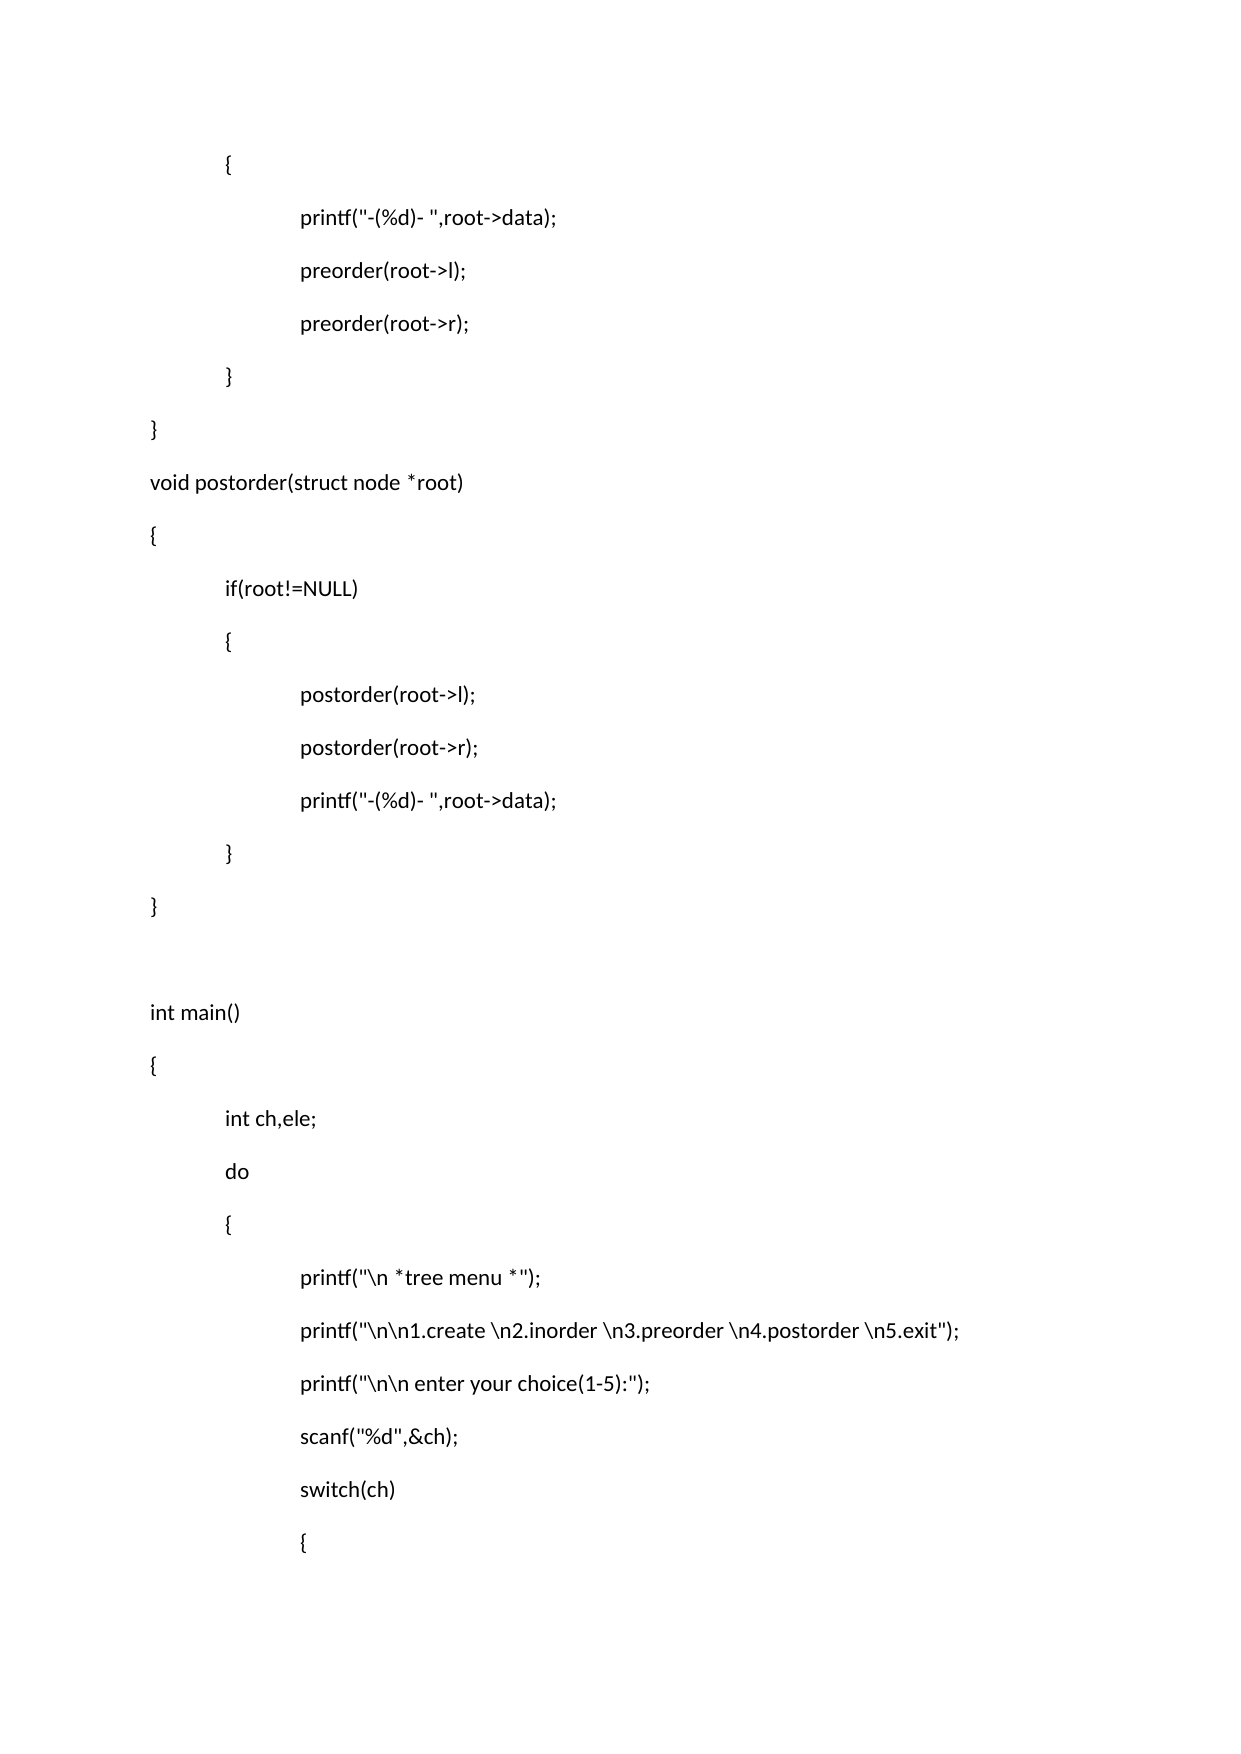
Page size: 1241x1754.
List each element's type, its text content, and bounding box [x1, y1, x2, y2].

text int main() [150, 998, 1090, 1026]
text switch(ch) [150, 1476, 1090, 1503]
text void postorder(struct node *root) [150, 468, 1090, 496]
text printf("-(%d)- ",root->data); [150, 203, 1090, 231]
text } [150, 892, 1090, 920]
text scanf("%d",&ch); [150, 1422, 1090, 1451]
text } [150, 362, 1090, 390]
text { [150, 1210, 1090, 1238]
text { [150, 1051, 1090, 1079]
text { [150, 1528, 1090, 1557]
text preorder(root->r); [150, 309, 1090, 337]
text { [150, 521, 1090, 549]
text { [150, 627, 1090, 655]
text postorder(root->l); [150, 680, 1090, 708]
text } [150, 415, 1090, 443]
text if(root!=NULL) [150, 574, 1090, 602]
text } [150, 839, 1090, 867]
text postorder(root->r); [150, 733, 1090, 761]
text printf("\n\n enter your choice(1-5):"); [150, 1369, 1090, 1397]
text printf("\n\n1.create \n2.inorder \n3.preorder \n4.postorder \n5.exit"); [150, 1316, 1090, 1344]
text printf("\n *tree menu *"); [150, 1263, 1090, 1291]
text { [150, 150, 1090, 178]
text preorder(root->l); [150, 256, 1090, 284]
text int ch,ele; [150, 1104, 1090, 1132]
text do [150, 1157, 1090, 1185]
text printf("-(%d)- ",root->data); [150, 786, 1090, 814]
